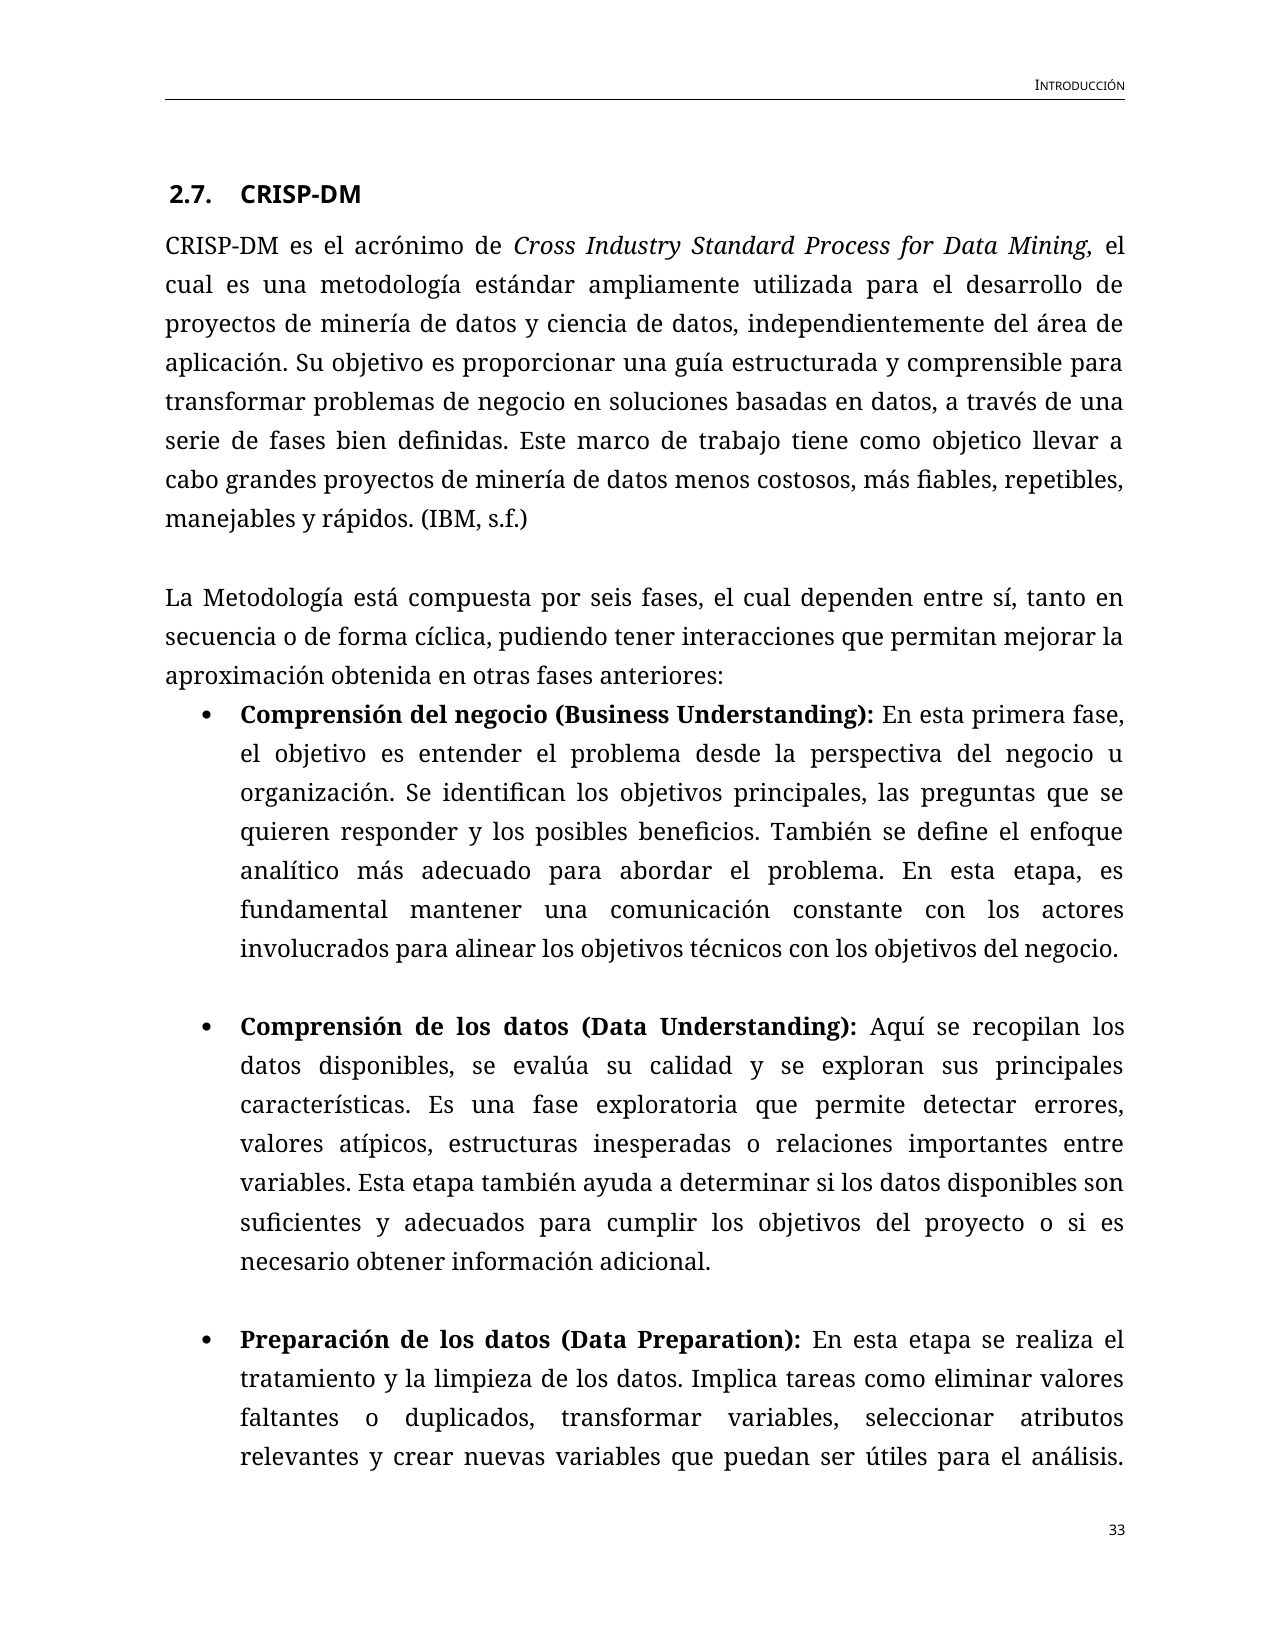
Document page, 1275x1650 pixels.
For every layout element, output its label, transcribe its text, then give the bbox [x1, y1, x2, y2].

text CRISP-DM es el acrónimo de Cross Industry Standard Process for Data Mining, el cual es una metodología estándar ampliamente utilizada para el desarrollo de proyectos de minería de datos y ciencia de datos, independientemente del área de aplicación. Su objetivo es proporcionar una guía estructurada y comprensible para transformar problemas de negocio en soluciones basadas en datos, a través de una serie de fases bien definidas. Este marco de trabajo tiene como objetico llevar a cabo grandes proyectos de minería de datos menos costosos, más fiables, repetibles, manejables y rápidos. [165, 229, 1125, 535]
text La Metodología está compuesta por seis fases, el cual dependen entre sí, tanto en secuencia o de forma cíclica, pudiendo tener interacciones que permitan mejorar la aproximación obtenida en otras fases anteriores: [165, 580, 1125, 691]
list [202, 1322, 1125, 1472]
list Comprensión de los datos (Data Understanding): Aquí se recopilan los datos disponibles, se evalúa su calidad y se exploran sus principales características. Es una fase exploratoria que permite detectar errores, valores atípicos, estructuras inesperadas o relaciones importantes entre variables. Esta etapa también ayuda a determinar si los datos disponibles son suficientes y adecuados para cumplir los objetivos del proyecto o si es necesario obtener información adicional. [202, 1010, 1125, 1277]
list Comprensión del negocio (Business Understanding): En esta primera fase, el objetivo es entender el problema desde la perspectiva del negocio u organización. Se identifican los objetivos principales, las preguntas que se quieren responder y los posibles beneficios. También se define el enfoque analítico más adecuado para abordar el problema. En esta etapa, es fundamental mantener una comunicación constante con los actores involucrados para alinear los objetivos técnicos con los objetivos del negocio. [202, 697, 1125, 964]
subtitle CRISP-DM [169, 177, 1125, 211]
